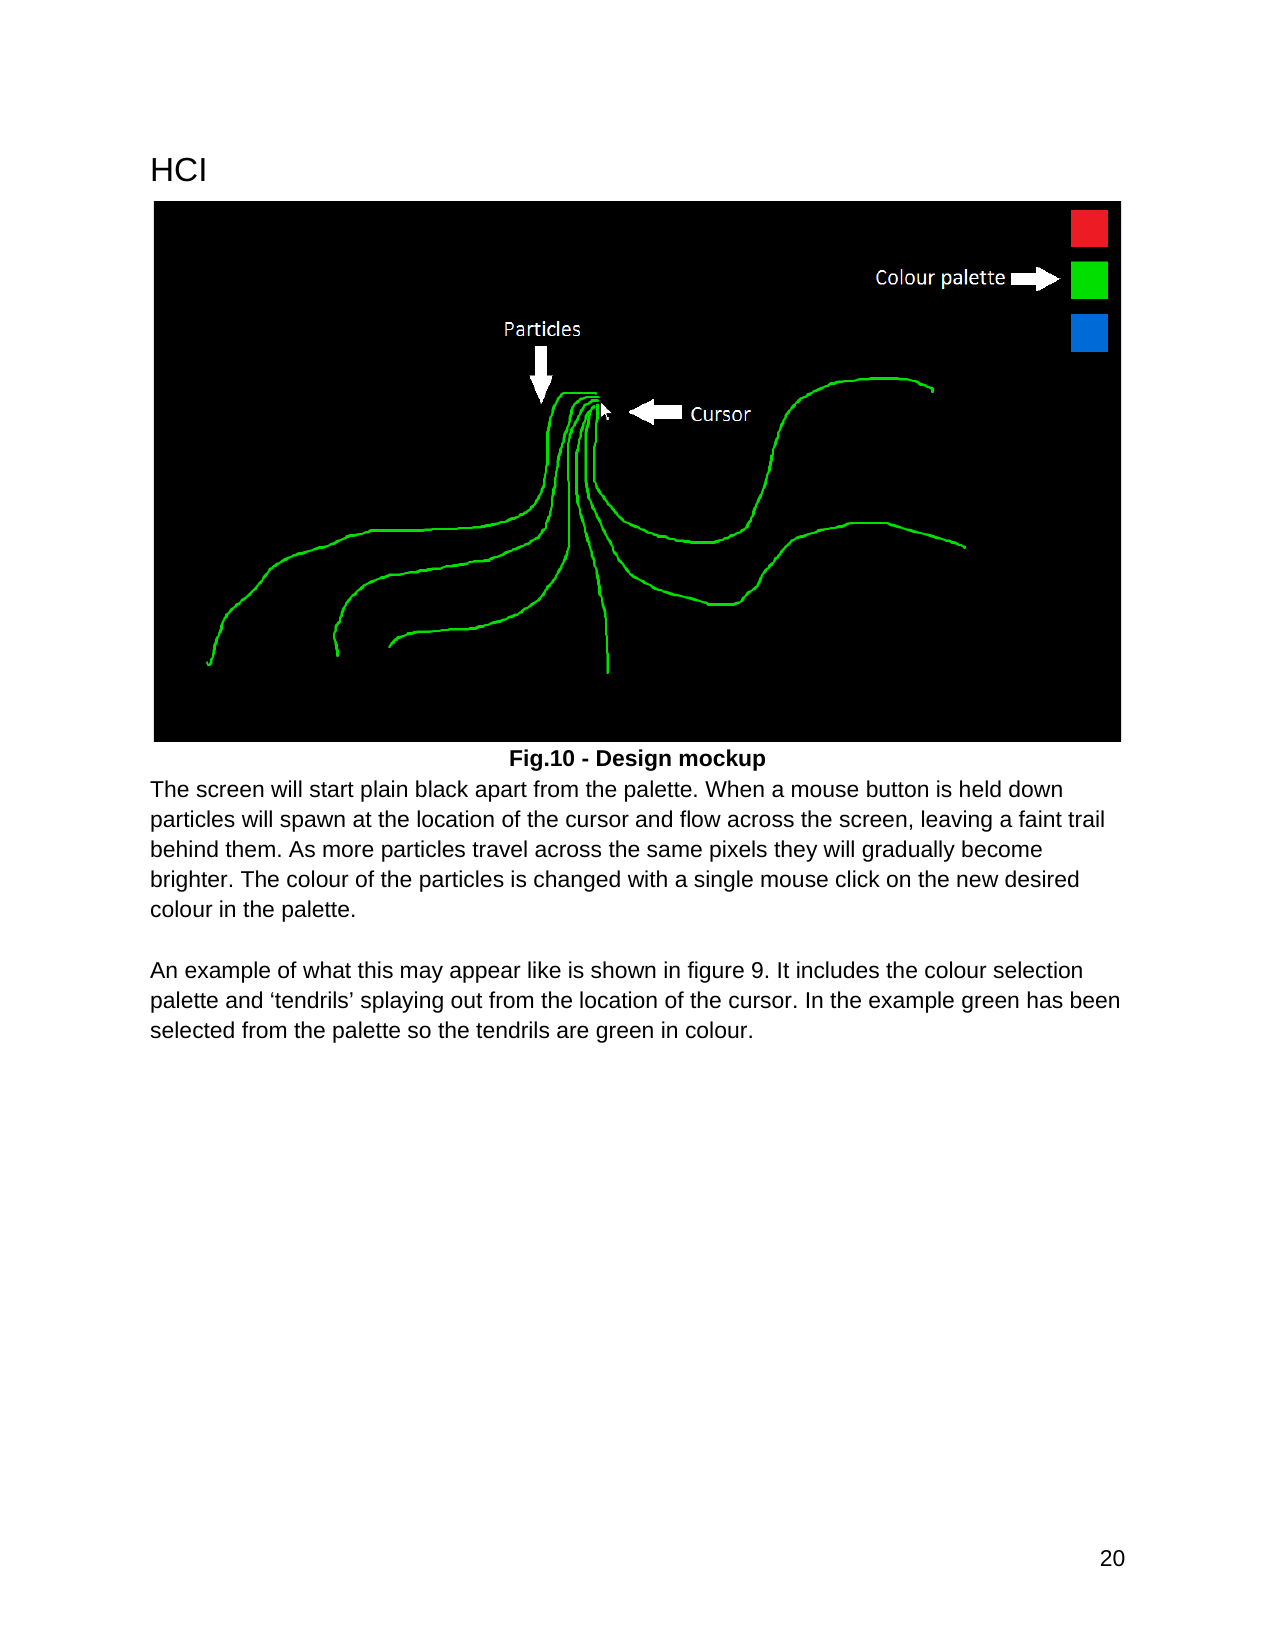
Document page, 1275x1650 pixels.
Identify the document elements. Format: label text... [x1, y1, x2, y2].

text The screen will start plain black apart from the palette. When a mouse button is held down particles will spawn at the location of the cursor and flow across the screen, leaving a faint trail behind them. As more particles travel across the same pixels they will gradually become brighter. The colour of the particles is changed with a single mouse click on the new desired colour in the palette. [150, 776, 1125, 923]
text Fig.10 - Design mockup [150, 745, 1125, 772]
text An example of what this may appear like is shown in figure 9. It includes the colour selection palette and ‘tendrils’ splaying out from the location of the cursor. In the example green has been selected from the palette so the tendrils are green in colour. [150, 957, 1125, 1044]
subtitle HCI [150, 150, 1125, 188]
picture [153, 201, 1122, 742]
